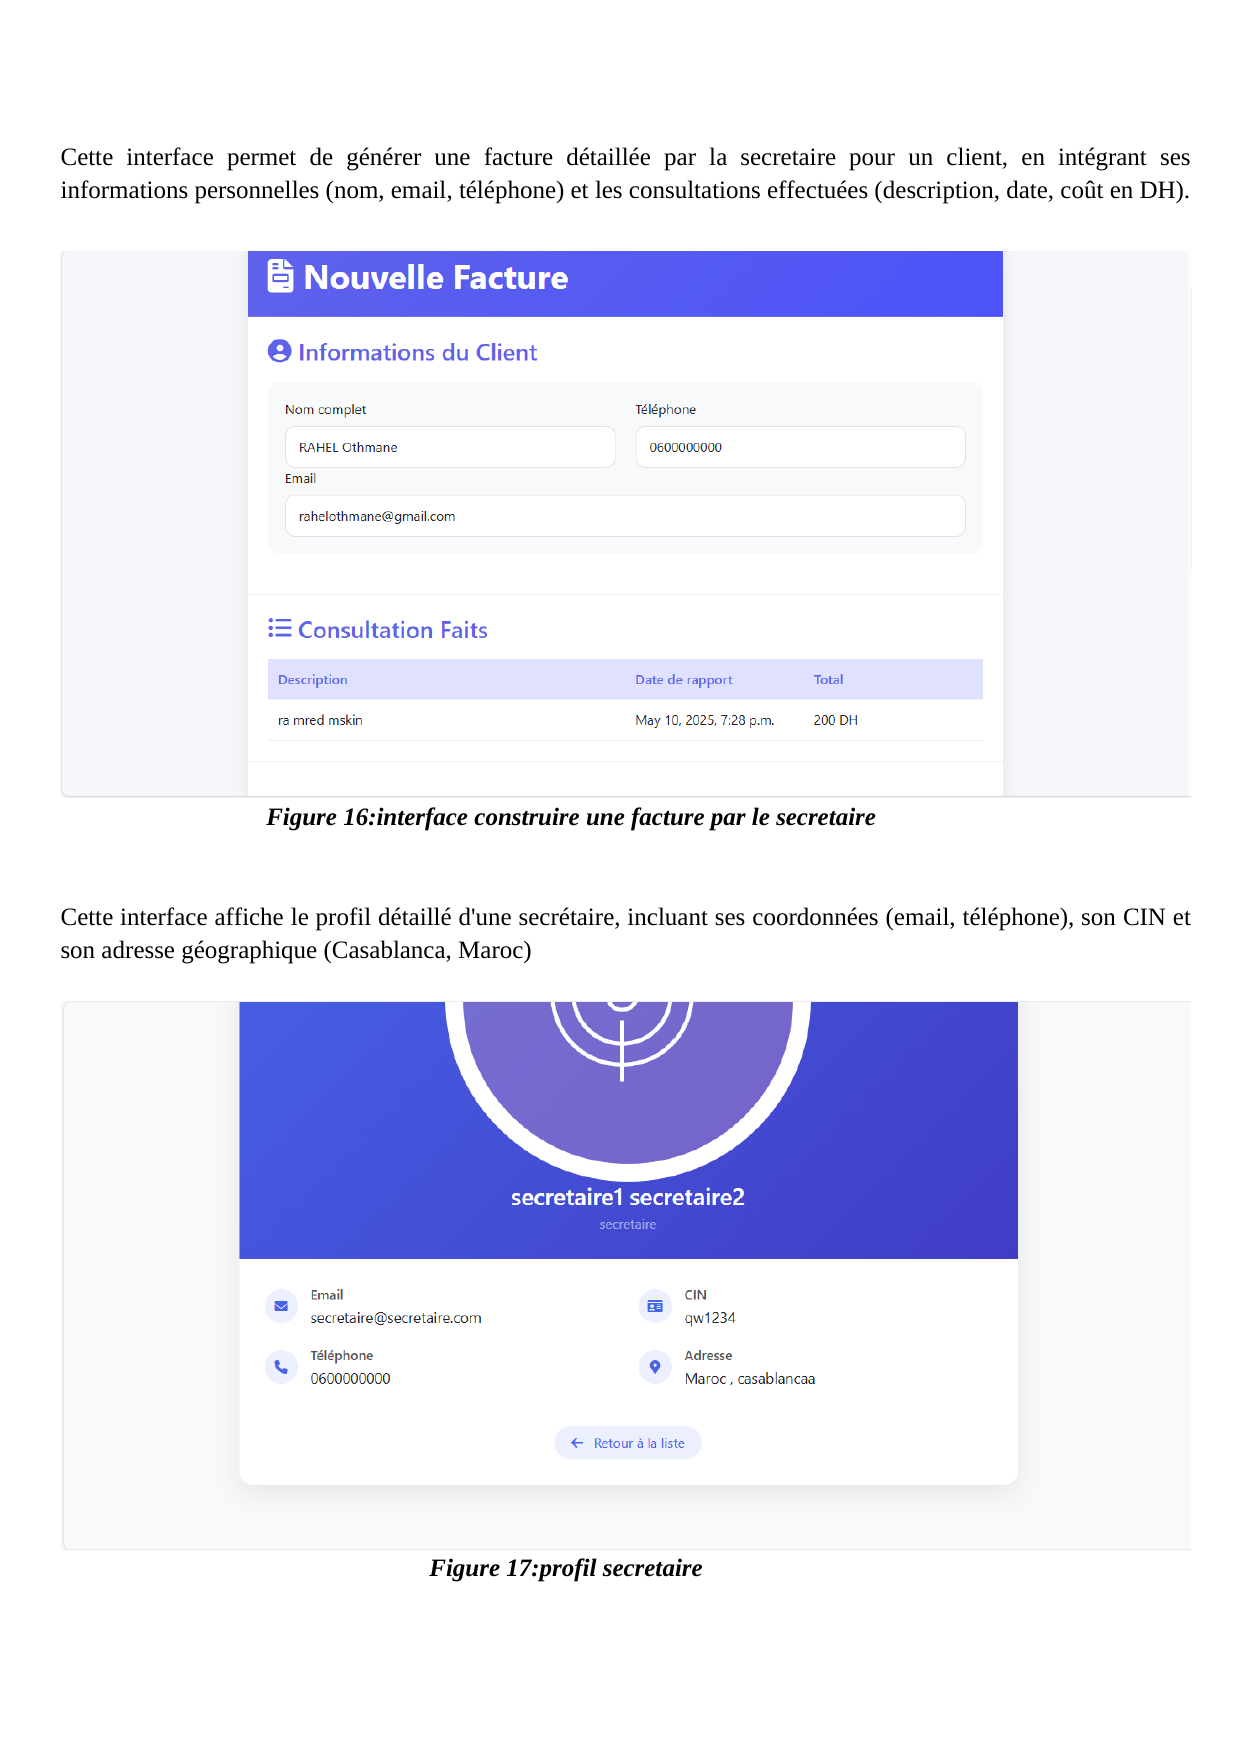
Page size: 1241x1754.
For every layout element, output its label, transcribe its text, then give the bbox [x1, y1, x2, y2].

subtitle Figure 17:profil secretaire [413, 1553, 1192, 1582]
text Cette interface permet de générer une facture détaillée par la secretaire pour un client, en intégrant ses informations personnelles (nom, email, téléphone) et les consultations effectuées (description, date, coût en DH). [60, 142, 1192, 203]
subtitle Figure 16:interface construire une facture par le secretaire [266, 802, 1192, 831]
picture [60, 1001, 1192, 1550]
text Cette interface affiche le profil détaillé d'une secrétaire, incluant ses coordonnées (email, téléphone), son CIN et son adresse géographique (Casablanca, Maroc) [60, 902, 1192, 964]
picture [60, 251, 1192, 798]
